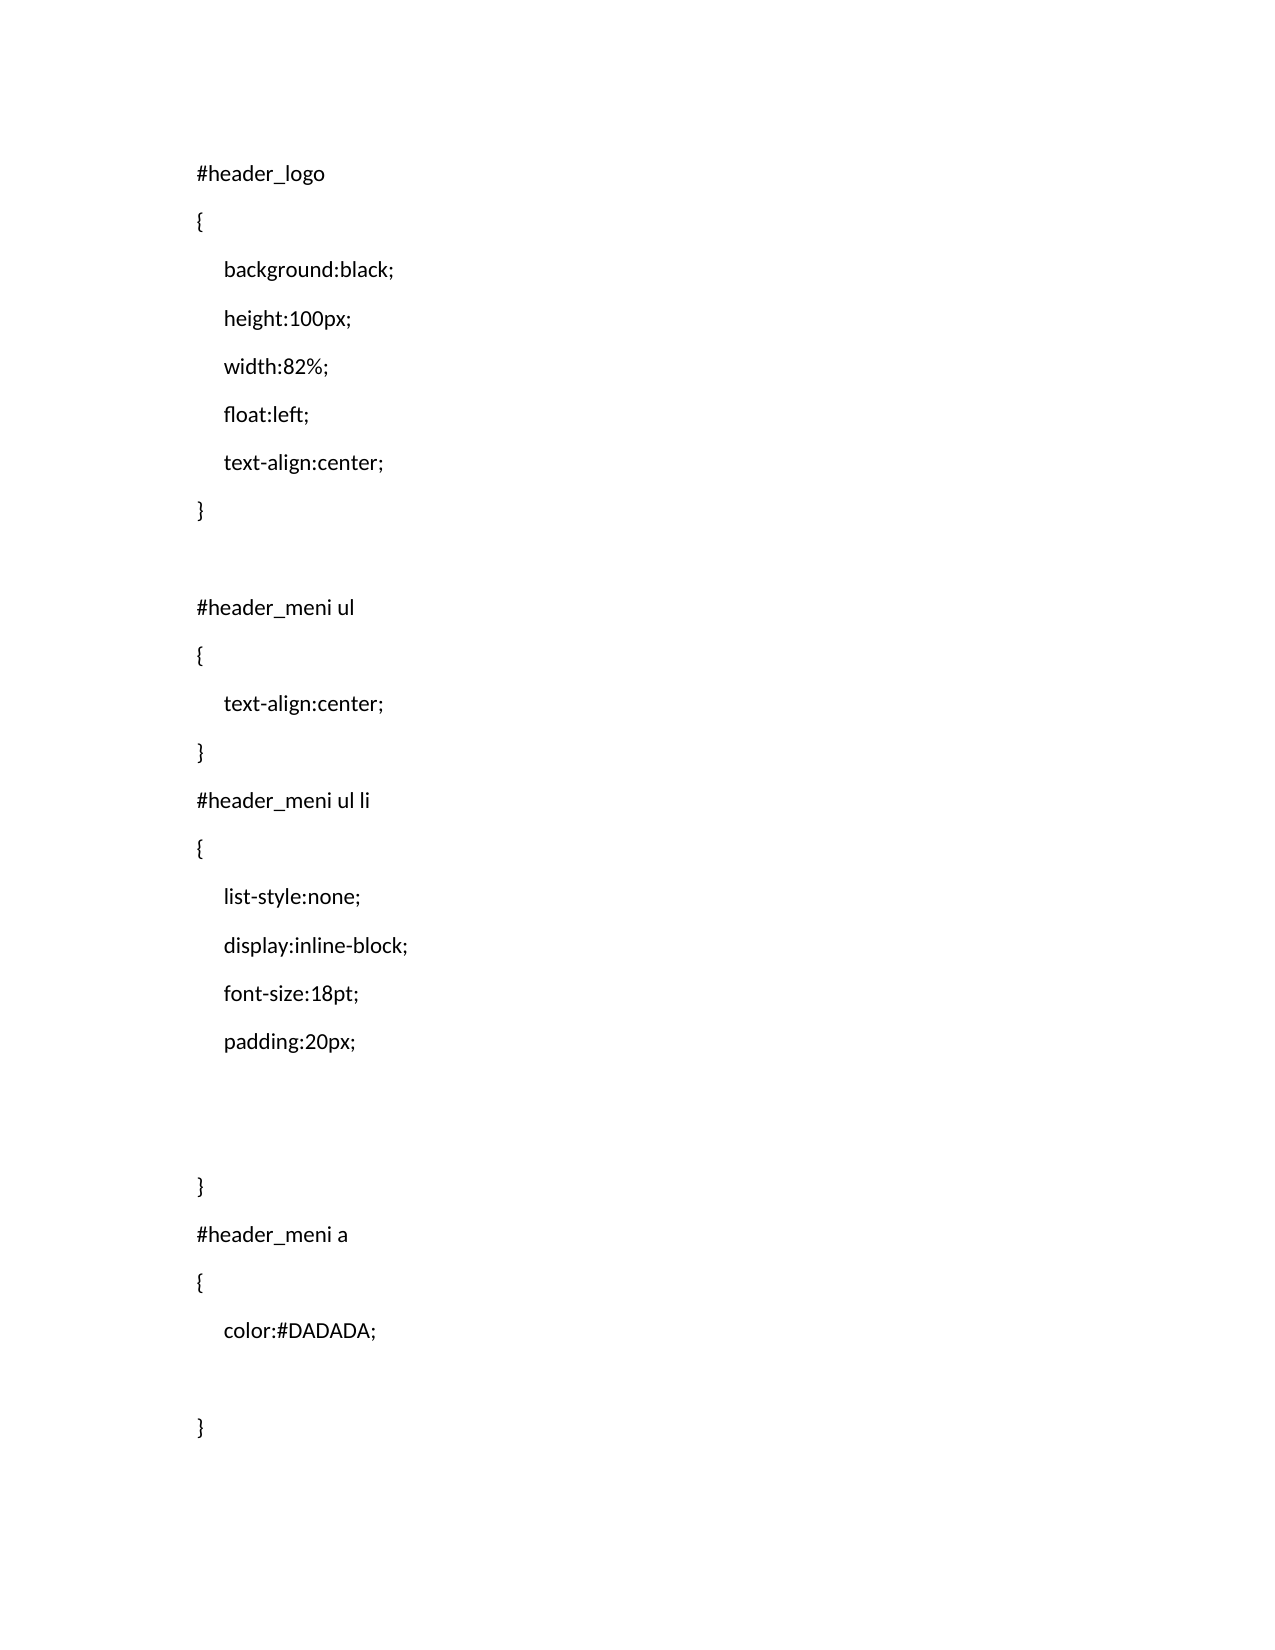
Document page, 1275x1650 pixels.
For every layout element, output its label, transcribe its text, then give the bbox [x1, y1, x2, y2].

text #header_meni ul [196, 593, 1083, 621]
text height:100px; [196, 304, 1083, 332]
text list-style:none; [196, 882, 1083, 911]
text #header_logo [196, 159, 1083, 187]
text float:left; [196, 400, 1083, 428]
text display:inline-block; [196, 931, 1083, 959]
text background:black; [196, 256, 1083, 283]
text #header_meni a [196, 1220, 1083, 1248]
text { [196, 641, 1083, 669]
text color:#DADADA; [196, 1317, 1083, 1344]
text width:82%; [196, 352, 1083, 380]
text font-size:18pt; [196, 979, 1083, 1007]
text text-align:center; [196, 689, 1083, 718]
text { [196, 207, 1083, 235]
text { [196, 834, 1083, 862]
text padding:20px; [196, 1027, 1083, 1055]
text { [196, 1268, 1083, 1296]
text text-align:center; [196, 448, 1083, 476]
text } [196, 497, 1083, 525]
text } [196, 1413, 1083, 1441]
text } [196, 1172, 1083, 1200]
text #header_meni ul li [196, 786, 1083, 814]
text } [196, 738, 1083, 766]
